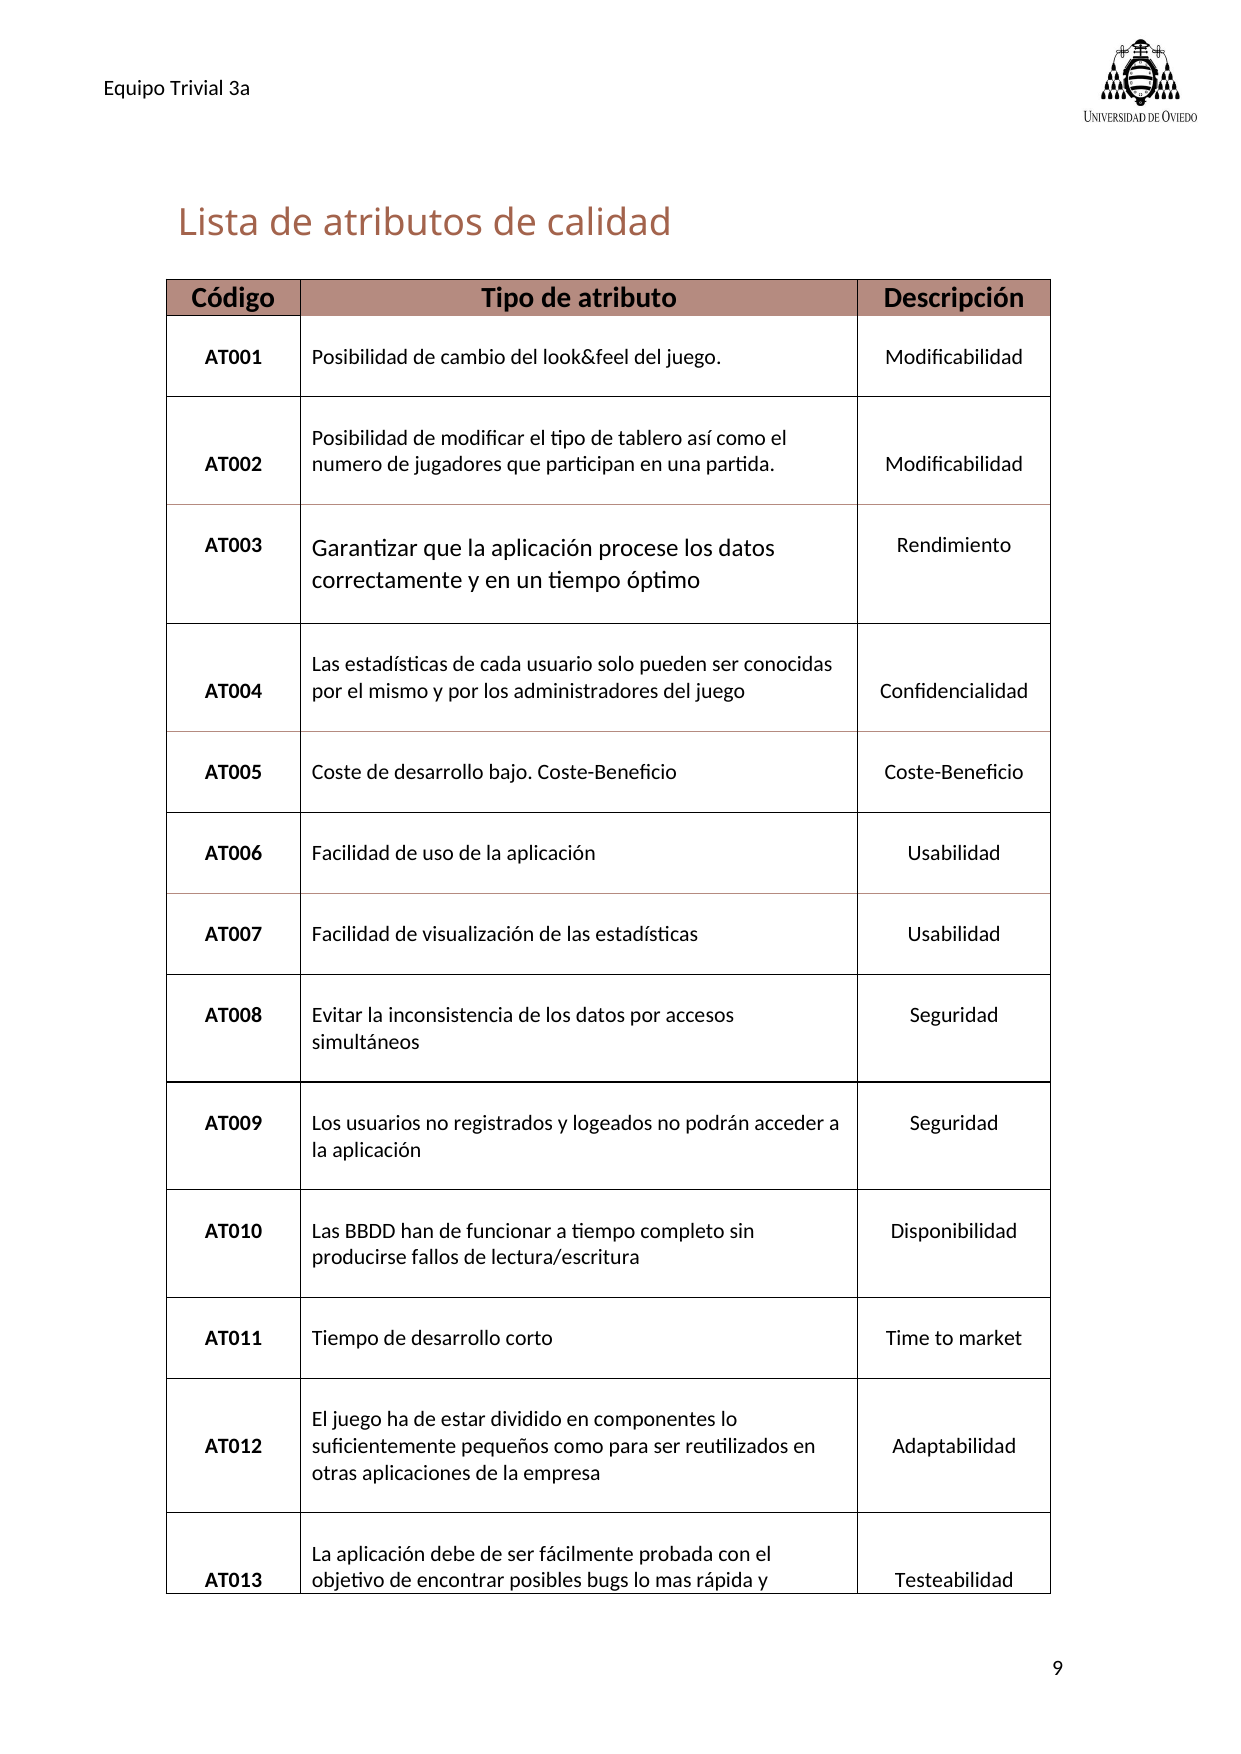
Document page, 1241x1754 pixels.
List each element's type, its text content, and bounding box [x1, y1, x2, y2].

table_header Tipo de atributo [301, 280, 857, 315]
table_cell AT007 [167, 894, 300, 974]
table_cell Los usuarios no registrados y logeados no podrán acceder a la aplicación [301, 1083, 857, 1189]
table_cell Posibilidad de modificar el tipo de tablero así como el numero de jugadores que participan en una partida. [301, 397, 857, 504]
picture [1077, 35, 1198, 123]
table_cell Confidencialidad [858, 624, 1050, 731]
table_cell AT013 [167, 1513, 300, 1593]
text Lista de atributos de calidad [177, 195, 1063, 246]
table_cell Adaptabilidad [858, 1379, 1050, 1512]
table_cell Coste de desarrollo bajo. Coste-Beneficio [301, 732, 857, 812]
table_cell Las estadísticas de cada usuario solo pueden ser conocidas por el mismo y por los administradores del juego [301, 624, 857, 731]
table_cell AT006 [167, 813, 300, 893]
table_cell Posibilidad de cambio del look&feel del juego. [301, 316, 857, 396]
table_cell AT002 [167, 397, 300, 504]
table_cell AT003 [167, 505, 300, 623]
table_cell Usabilidad [858, 894, 1050, 974]
table_cell Seguridad [858, 975, 1050, 1081]
table_cell AT008 [167, 975, 300, 1081]
table_cell Coste-Beneficio [858, 732, 1050, 812]
table_cell AT005 [167, 732, 300, 812]
table_cell Facilidad de visualización de las estadísticas [301, 894, 857, 974]
table_cell AT004 [167, 624, 300, 731]
table_cell Disponibilidad [858, 1190, 1050, 1297]
table_cell Facilidad de uso de la aplicación [301, 813, 857, 893]
table_cell AT011 [167, 1298, 300, 1378]
table_cell Tiempo de desarrollo corto [301, 1298, 857, 1378]
table_cell Rendimiento [858, 505, 1050, 623]
table_cell Time to market [858, 1298, 1050, 1378]
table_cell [301, 1513, 857, 1593]
table_cell AT001 [167, 316, 300, 396]
table_cell Garantizar que la aplicación procese los datos correctamente y en un tiempo óptimo [301, 505, 857, 623]
table_cell Modificabilidad [858, 397, 1050, 504]
table_cell Usabilidad [858, 813, 1050, 893]
table_cell Testeabilidad [858, 1513, 1050, 1593]
table_cell Evitar la inconsistencia de los datos por accesos simultáneos [301, 975, 857, 1081]
table_cell AT009 [167, 1083, 300, 1189]
table_cell AT010 [167, 1190, 300, 1297]
table_header Descripción [858, 280, 1050, 315]
table_cell Seguridad [858, 1083, 1050, 1189]
table_header Código [167, 280, 300, 315]
table_cell Las BBDD han de funcionar a tiempo completo sin producirse fallos de lectura/escritura [301, 1190, 857, 1297]
table_cell Modificabilidad [858, 316, 1050, 396]
table_cell AT012 [167, 1379, 300, 1512]
table_cell El juego ha de estar dividido en componentes lo suficientemente pequeños como para ser reutilizados en otras aplicaciones de la empresa [301, 1379, 857, 1512]
